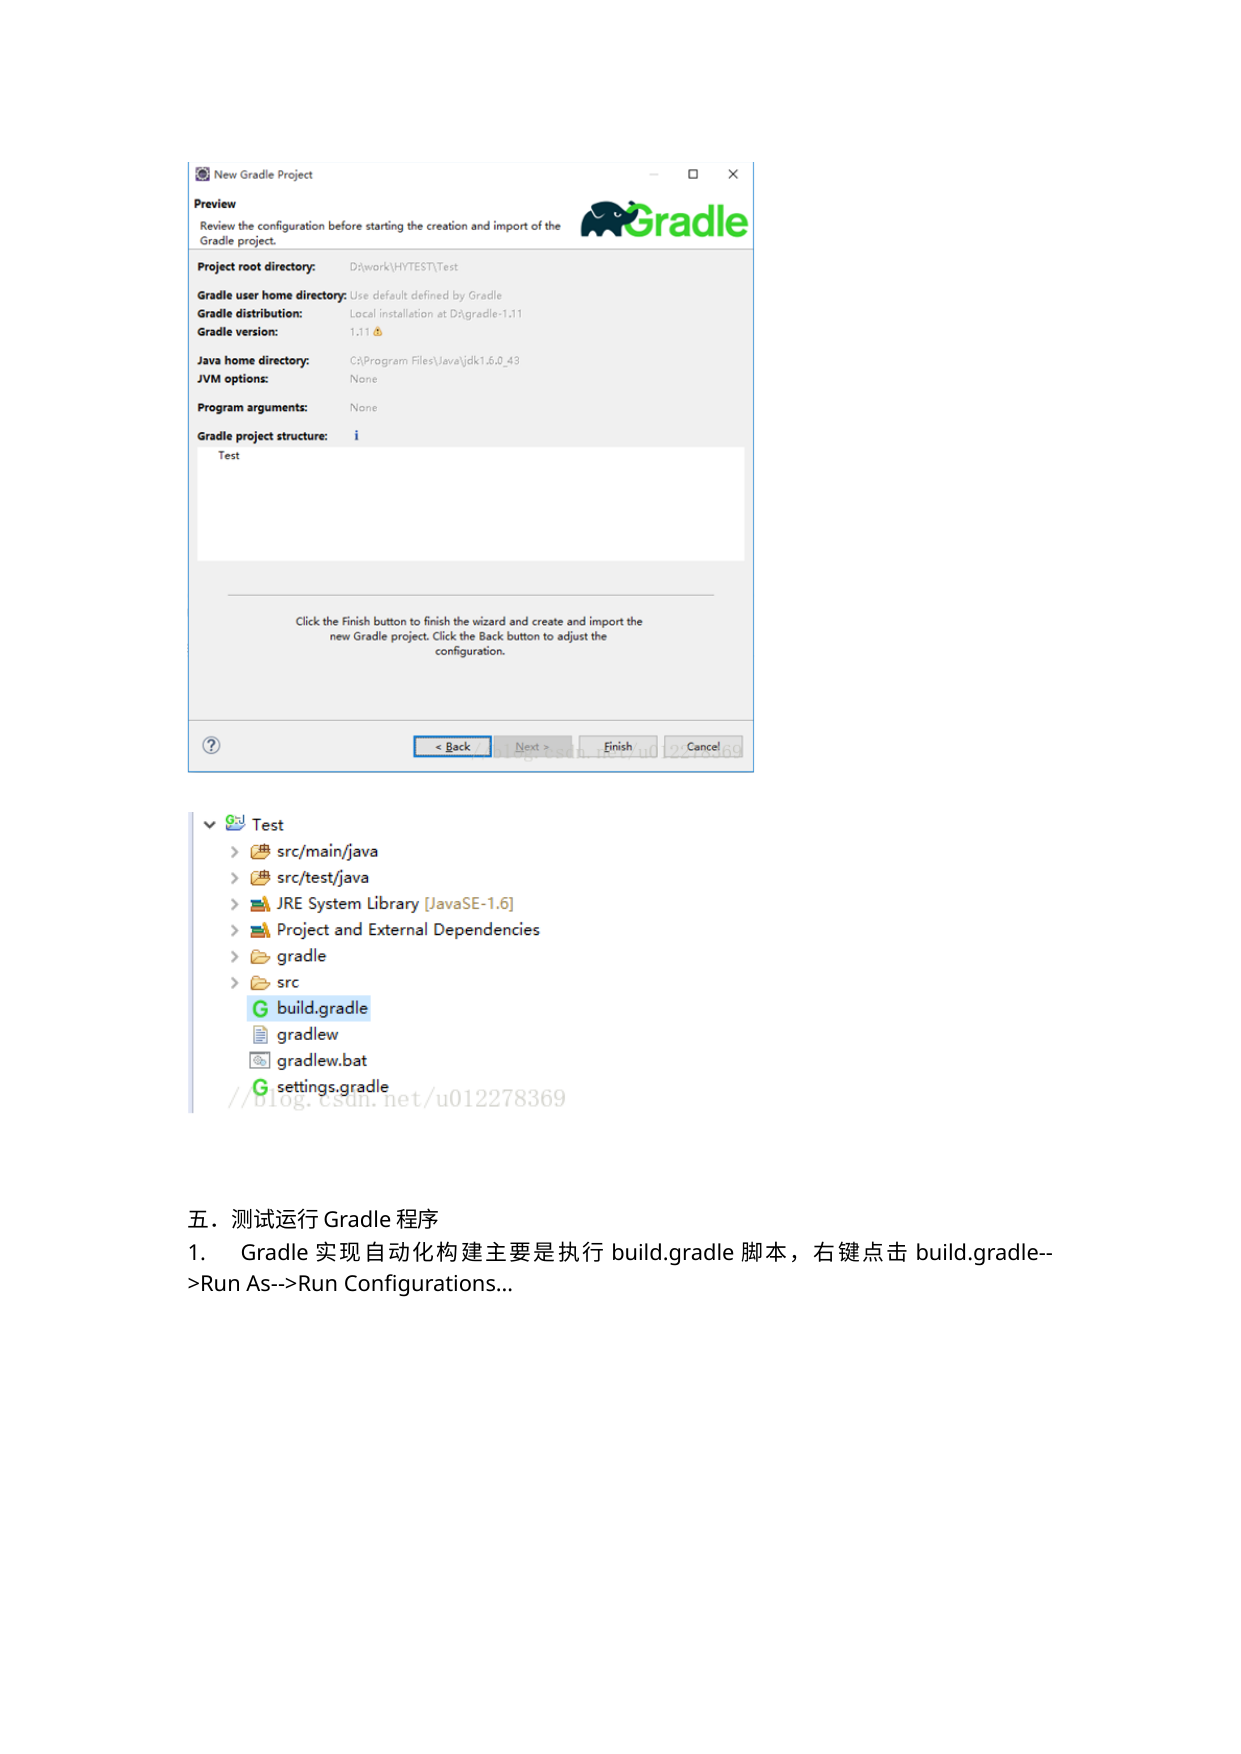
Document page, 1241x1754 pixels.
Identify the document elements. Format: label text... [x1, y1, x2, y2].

picture [187, 162, 755, 773]
text 1. Gradle实现自动化构建主要是执行build.gradle脚本，右键点击build.gradle-->Run As-->Run Configurations… [187, 1234, 1053, 1299]
picture [187, 812, 582, 1125]
text 五．测试运行Gradle程序 [187, 1202, 1053, 1234]
